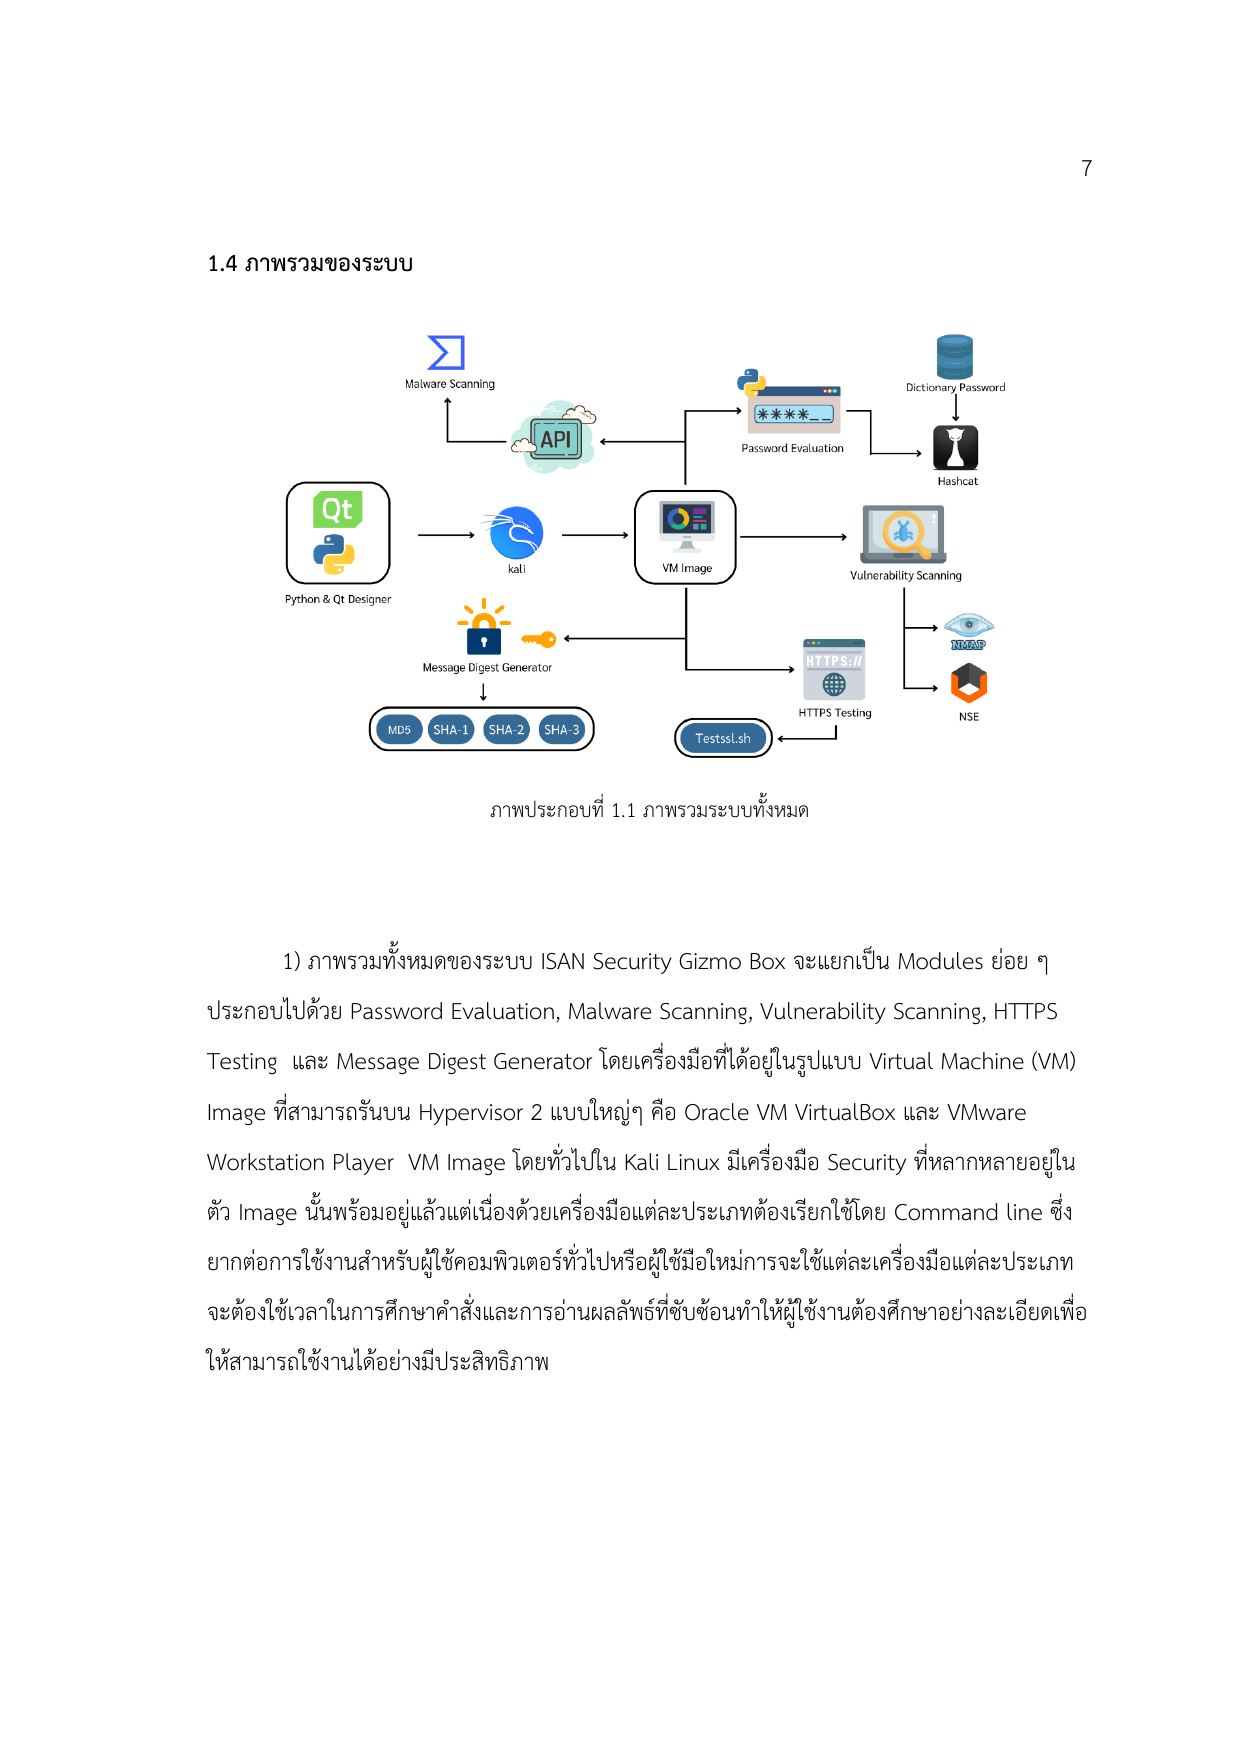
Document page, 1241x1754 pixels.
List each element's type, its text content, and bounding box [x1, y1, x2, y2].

subtitle ภาพรวมของระบบ [207, 243, 1092, 286]
text 1) ภาพรวมทั้งหมดของระบบ ISAN Security Gizmo Box จะแยกเป็น Modules ย่อย ๆ ประกอบไปด้วย Password Evaluation, Malware Scanning, Vulnerability Scanning, HTTPS Testing และ Message Digest Generator โดยเครื่องมือที่ได้อยู่ในรูปแบบ Virtual Machine (VM) Image ที่สามารถรันบน Hypervisor 2 แบบใหญ่ๆ คือ Oracle VM VirtualBox และ VMware Workstation Player VM Image โดยทั่วไปใน Kali Linux มีเครื่องมือ Security ที่หลากหลายอยู่ในตัว Image นั้นพร้อมอยู่แล้วแต่เนื่องด้วยเครื่องมือแต่ละประเภทต้องเรียกใช้โดย Command line ซึ่งยากต่อการใช้งานสำหรับผู้ใช้คอมพิวเตอร์ทั่วไปหรือผู้ใช้มือใหม่การจะใช้แต่ละเครื่องมือแต่ละประเภทจะต้องใช้เวลาในการศึกษาคำสั่งและการอ่านผลลัพธ์ที่ซับซ้อนทำให้ผู้ใช้งานต้องศึกษาอย่างละเอียดเพื่อให้สามารถใช้งานได้อย่างมีประสิทธิภาพ [207, 941, 1092, 1386]
picture [256, 317, 1043, 761]
text ภาพประกอบที่ 1.1 ภาพรวมระบบทั้งหมด [207, 792, 1092, 830]
